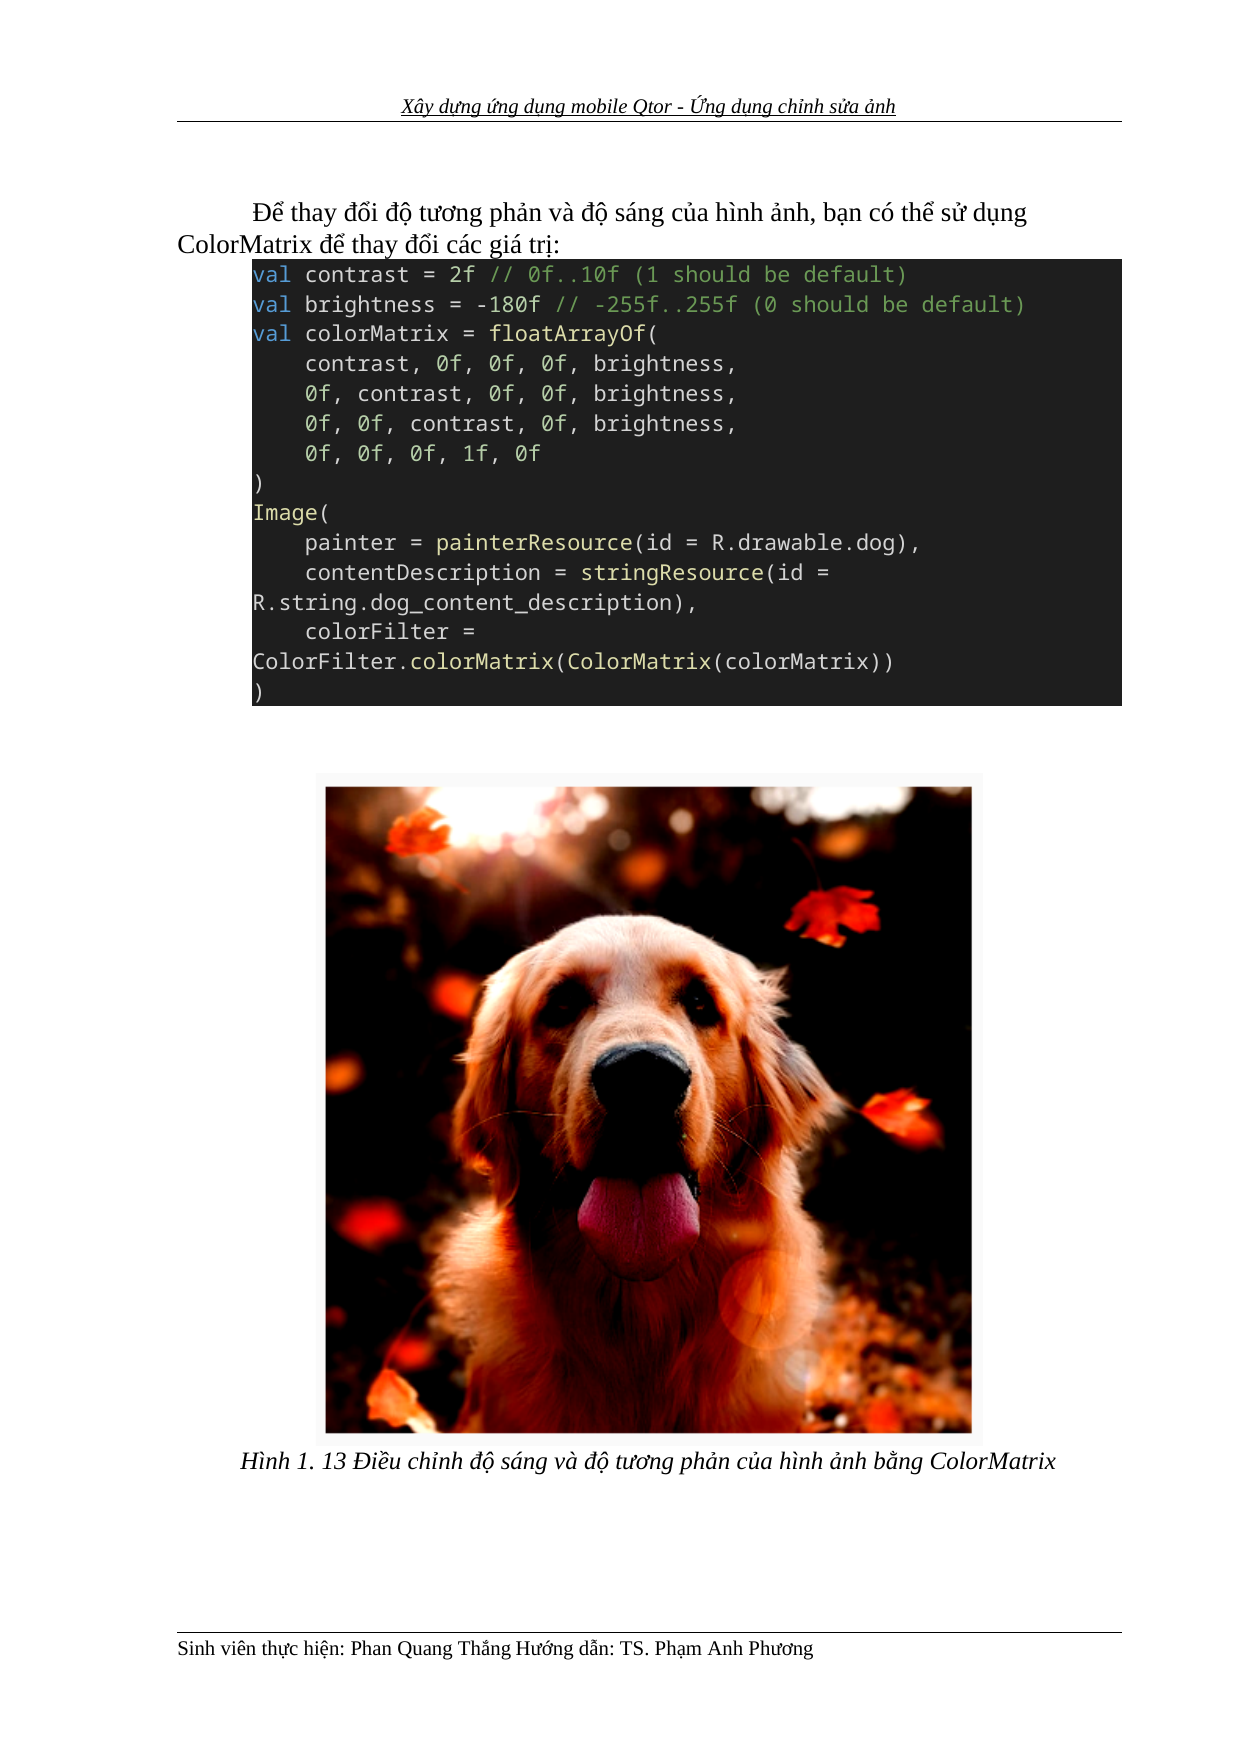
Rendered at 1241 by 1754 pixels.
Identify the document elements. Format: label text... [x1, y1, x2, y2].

text contrast, 0f, 0f, 0f, brightness, [252, 348, 1122, 378]
text 0f, 0f, 0f, 1f, 0f [252, 438, 1122, 467]
text ) [252, 467, 1122, 497]
text ) [252, 676, 1122, 706]
text 0f, 0f, contrast, 0f, brightness, [252, 408, 1122, 438]
text contentDescription = stringResource(id = R.string.dog_content_description), [252, 557, 1122, 616]
picture [315, 773, 983, 1446]
text val contrast = 2f // 0f..10f (1 should be default) [252, 259, 1122, 289]
text Image( [252, 497, 1122, 527]
text val brightness = -180f // -255f..255f (0 should be default) [252, 289, 1122, 318]
text val colorMatrix = floatArrayOf( [252, 318, 1122, 348]
text painter = painterResource(id = R.drawable.dog), [252, 527, 1122, 557]
text colorFilter = ColorFilter.colorMatrix(ColorMatrix(colorMatrix)) [252, 616, 1122, 676]
text Để thay đổi độ tương phản và độ sáng của hình ảnh, bạn có thể sử dụng ColorMatrix để thay đổi các giá trị: [177, 197, 1122, 259]
text 0f, contrast, 0f, 0f, brightness, [252, 378, 1122, 408]
text Hình 1. 13 Điều chỉnh độ sáng và độ tương phản của hình ảnh bằng ColorMatrix [177, 1446, 1122, 1474]
